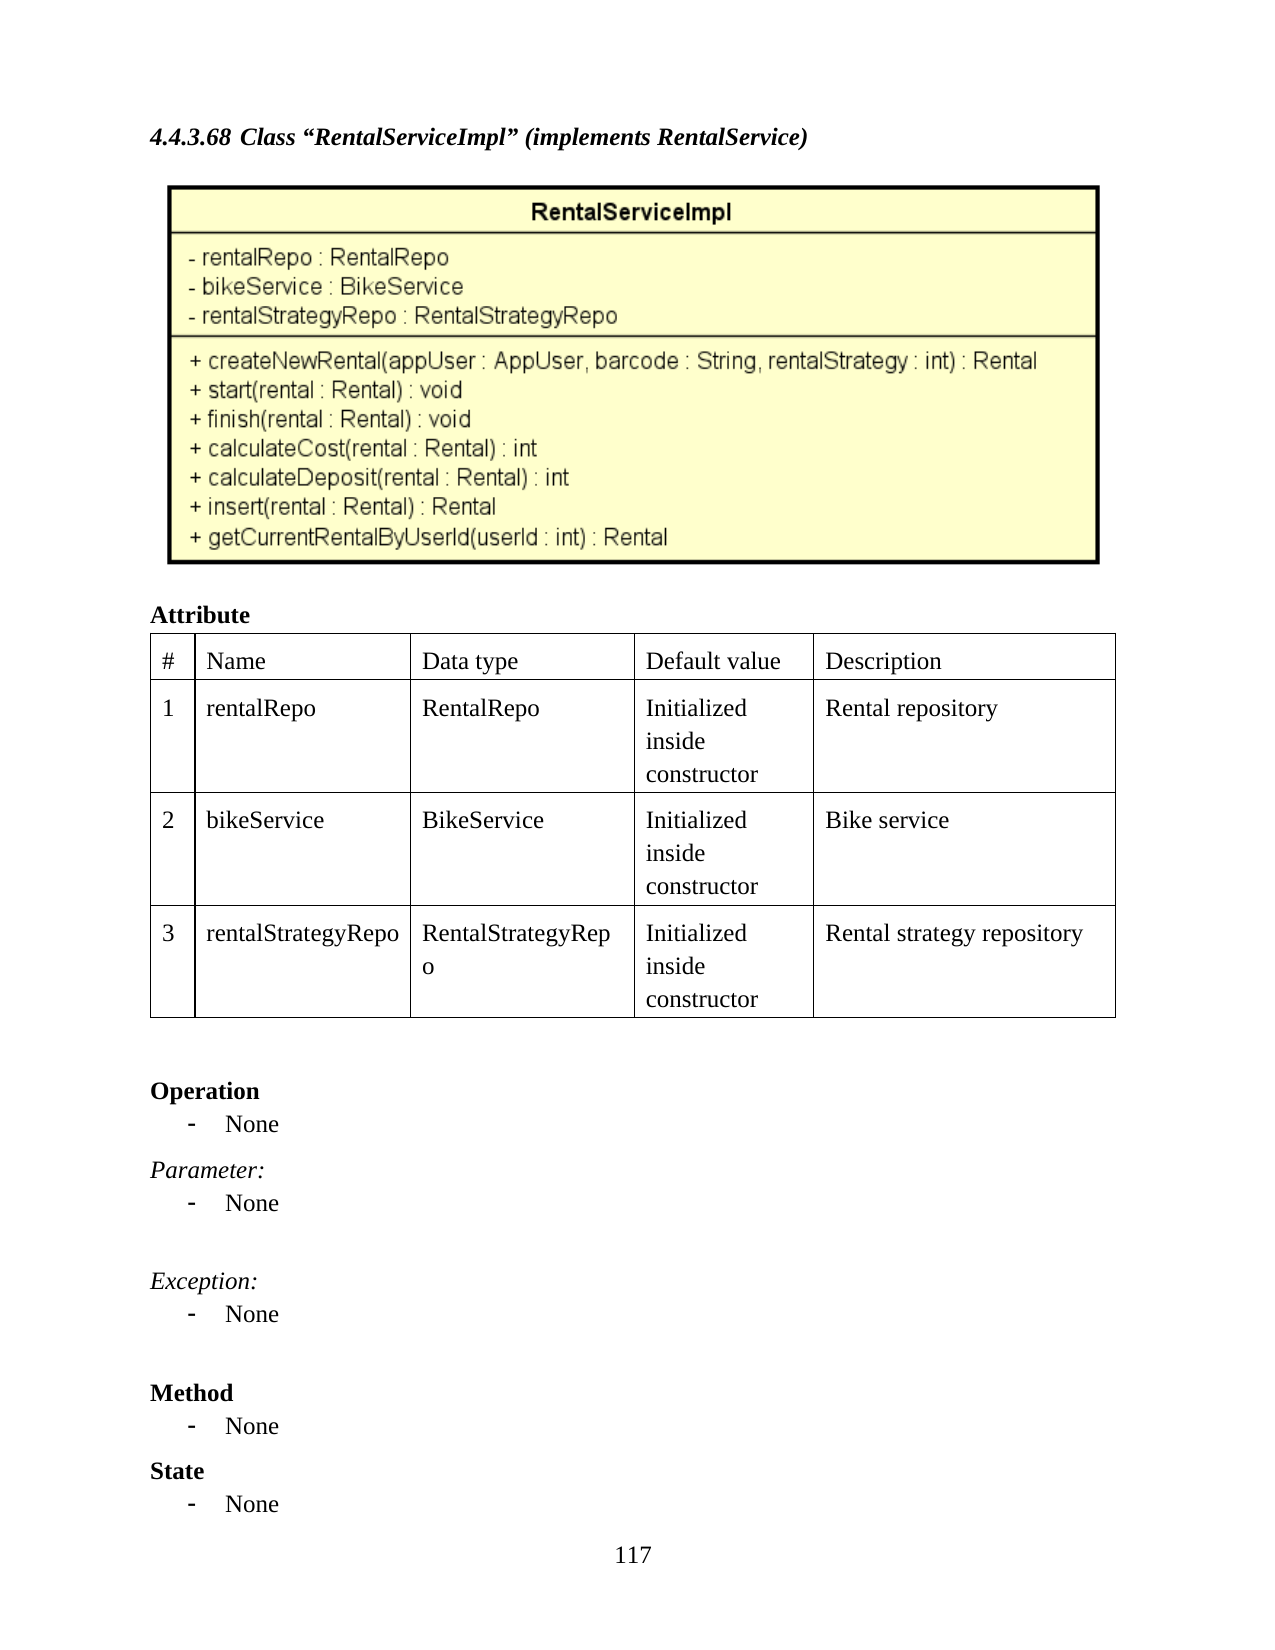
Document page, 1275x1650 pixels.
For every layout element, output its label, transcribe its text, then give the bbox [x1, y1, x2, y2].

text Parameter: [150, 1155, 1116, 1183]
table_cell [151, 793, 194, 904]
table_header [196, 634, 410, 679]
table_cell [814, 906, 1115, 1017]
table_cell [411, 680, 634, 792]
text State [150, 1456, 1116, 1485]
subtitle Class “RentalServiceImpl” (implements RentalService) [150, 122, 1116, 151]
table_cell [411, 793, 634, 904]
picture [150, 168, 1116, 582]
text Operation [150, 1076, 1116, 1105]
list None [187, 1489, 1116, 1518]
list None [187, 1188, 1116, 1216]
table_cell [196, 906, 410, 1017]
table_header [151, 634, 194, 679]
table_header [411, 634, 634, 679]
text Exception: [150, 1266, 1116, 1295]
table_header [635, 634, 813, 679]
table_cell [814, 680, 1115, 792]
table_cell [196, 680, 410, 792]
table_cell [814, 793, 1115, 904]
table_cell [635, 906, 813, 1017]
text Method [150, 1378, 1116, 1407]
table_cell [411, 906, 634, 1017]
list None [187, 1411, 1116, 1439]
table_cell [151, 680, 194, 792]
list None [187, 1299, 1116, 1328]
text Attribute [150, 600, 1116, 628]
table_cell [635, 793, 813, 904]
list None [187, 1109, 1116, 1138]
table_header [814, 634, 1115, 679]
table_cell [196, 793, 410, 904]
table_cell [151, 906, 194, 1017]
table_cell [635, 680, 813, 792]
